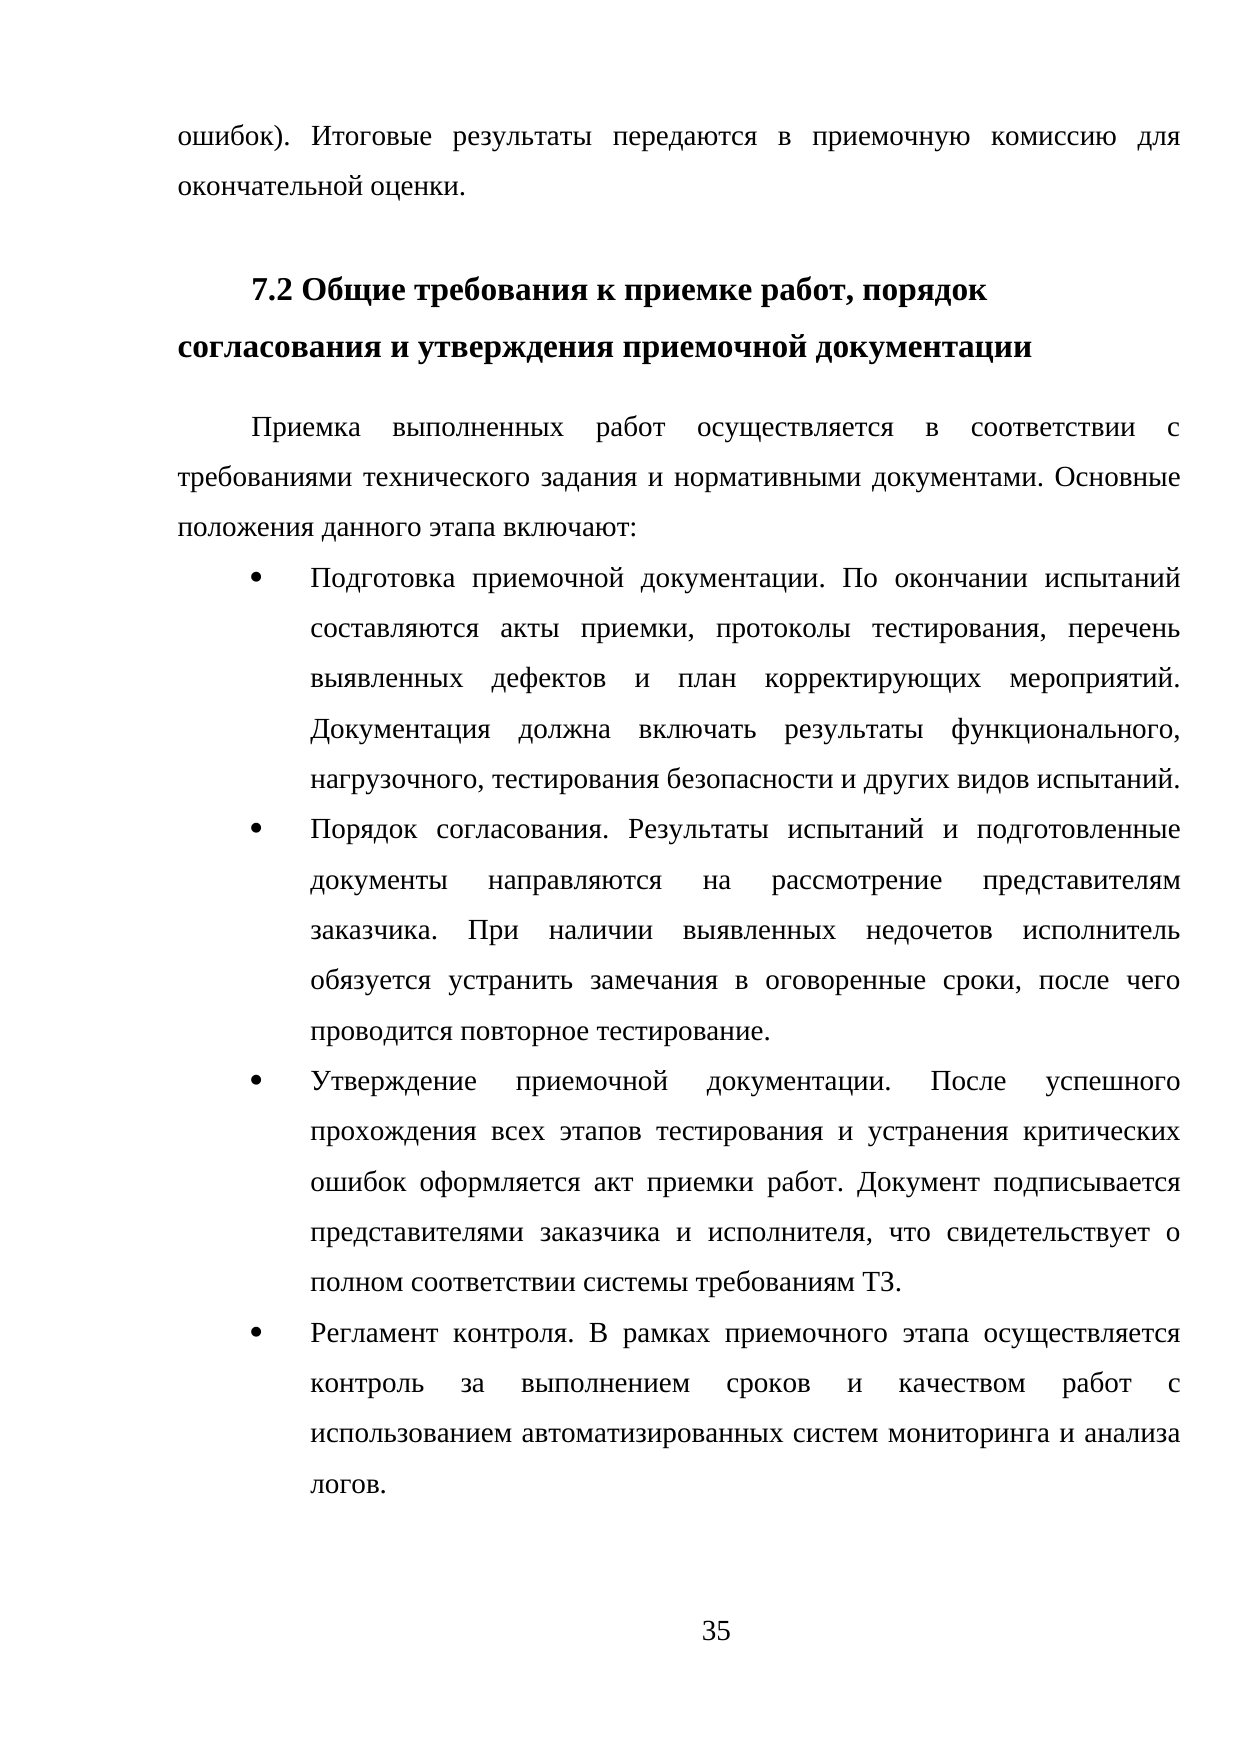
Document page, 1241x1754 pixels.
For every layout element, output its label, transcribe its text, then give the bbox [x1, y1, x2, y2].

text Подготовка приемочной документации. По окончании испытаний составляются акты приемки, протоколы тестирования, перечень выявленных дефектов и план корректирующих мероприятий. Документация должна включать результаты функционального, нагрузочного, тестирования безопасности и других видов испытаний. [251, 560, 1181, 794]
text Приемка выполненных работ осуществляется в соответствии с требованиями технического задания и нормативными документами. Основные положения данного этапа включают: [177, 409, 1181, 543]
text Регламент контроля. В рамках приемочного этапа осуществляется контроль за выполнением сроков и качеством работ с использованием автоматизированных систем мониторинга и анализа логов. [251, 1315, 1181, 1499]
subtitle 7.2 Общие требования к приемке работ, порядок согласования и утверждения приемочной документации [177, 269, 1181, 364]
text Утверждение приемочной документации. После успешного прохождения всех этапов тестирования и устранения критических ошибок оформляется акт приемки работ. Документ подписывается представителями заказчика и исполнителя, что свидетельствует о полном соответствии системы требованиям ТЗ. [251, 1063, 1181, 1298]
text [177, 118, 1181, 202]
text Порядок согласования. Результаты испытаний и подготовленные документы направляются на рассмотрение представителям заказчика. При наличии выявленных недочетов исполнитель обязуется устранить замечания в оговоренные сроки, после чего проводится повторное тестирование. [251, 811, 1181, 1046]
